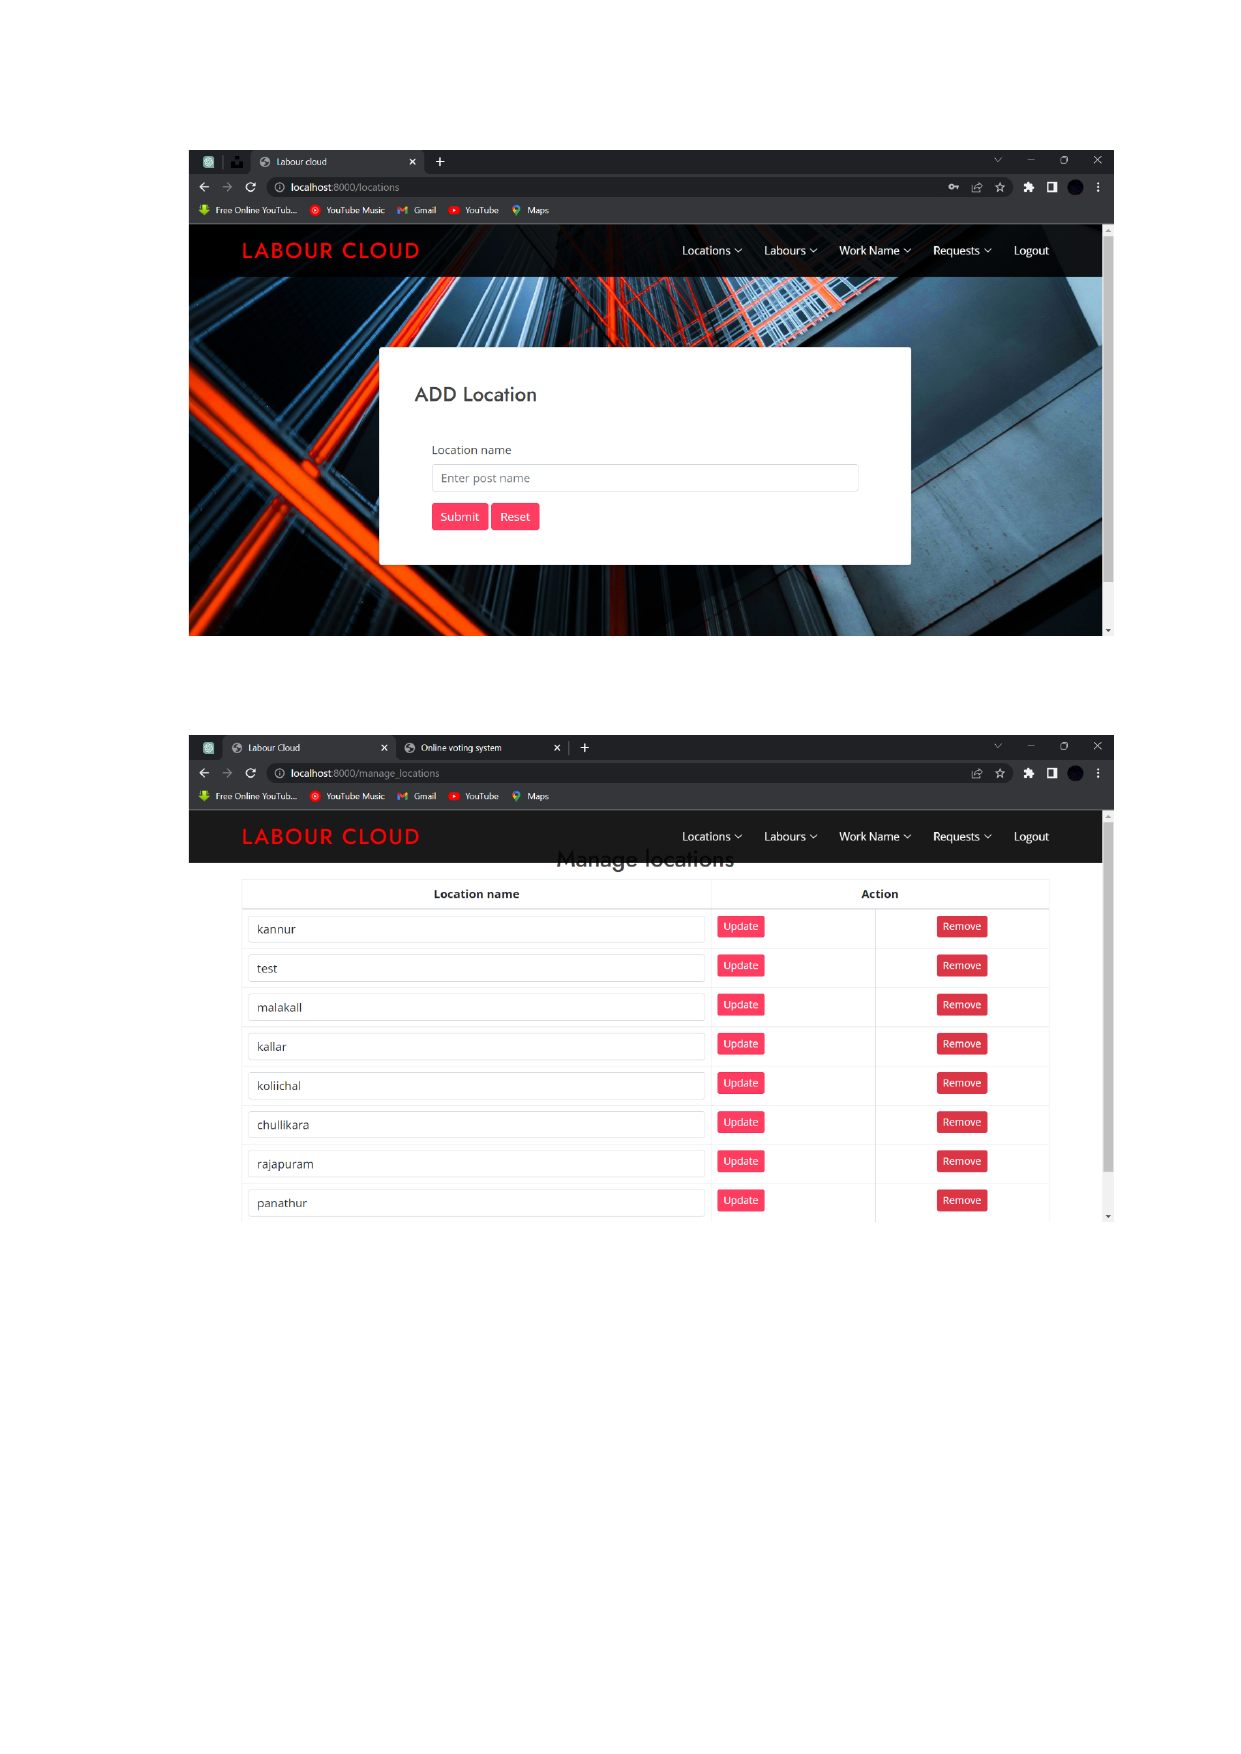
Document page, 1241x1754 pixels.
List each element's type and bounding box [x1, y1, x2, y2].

picture [188, 735, 1114, 1222]
picture [188, 150, 1114, 636]
